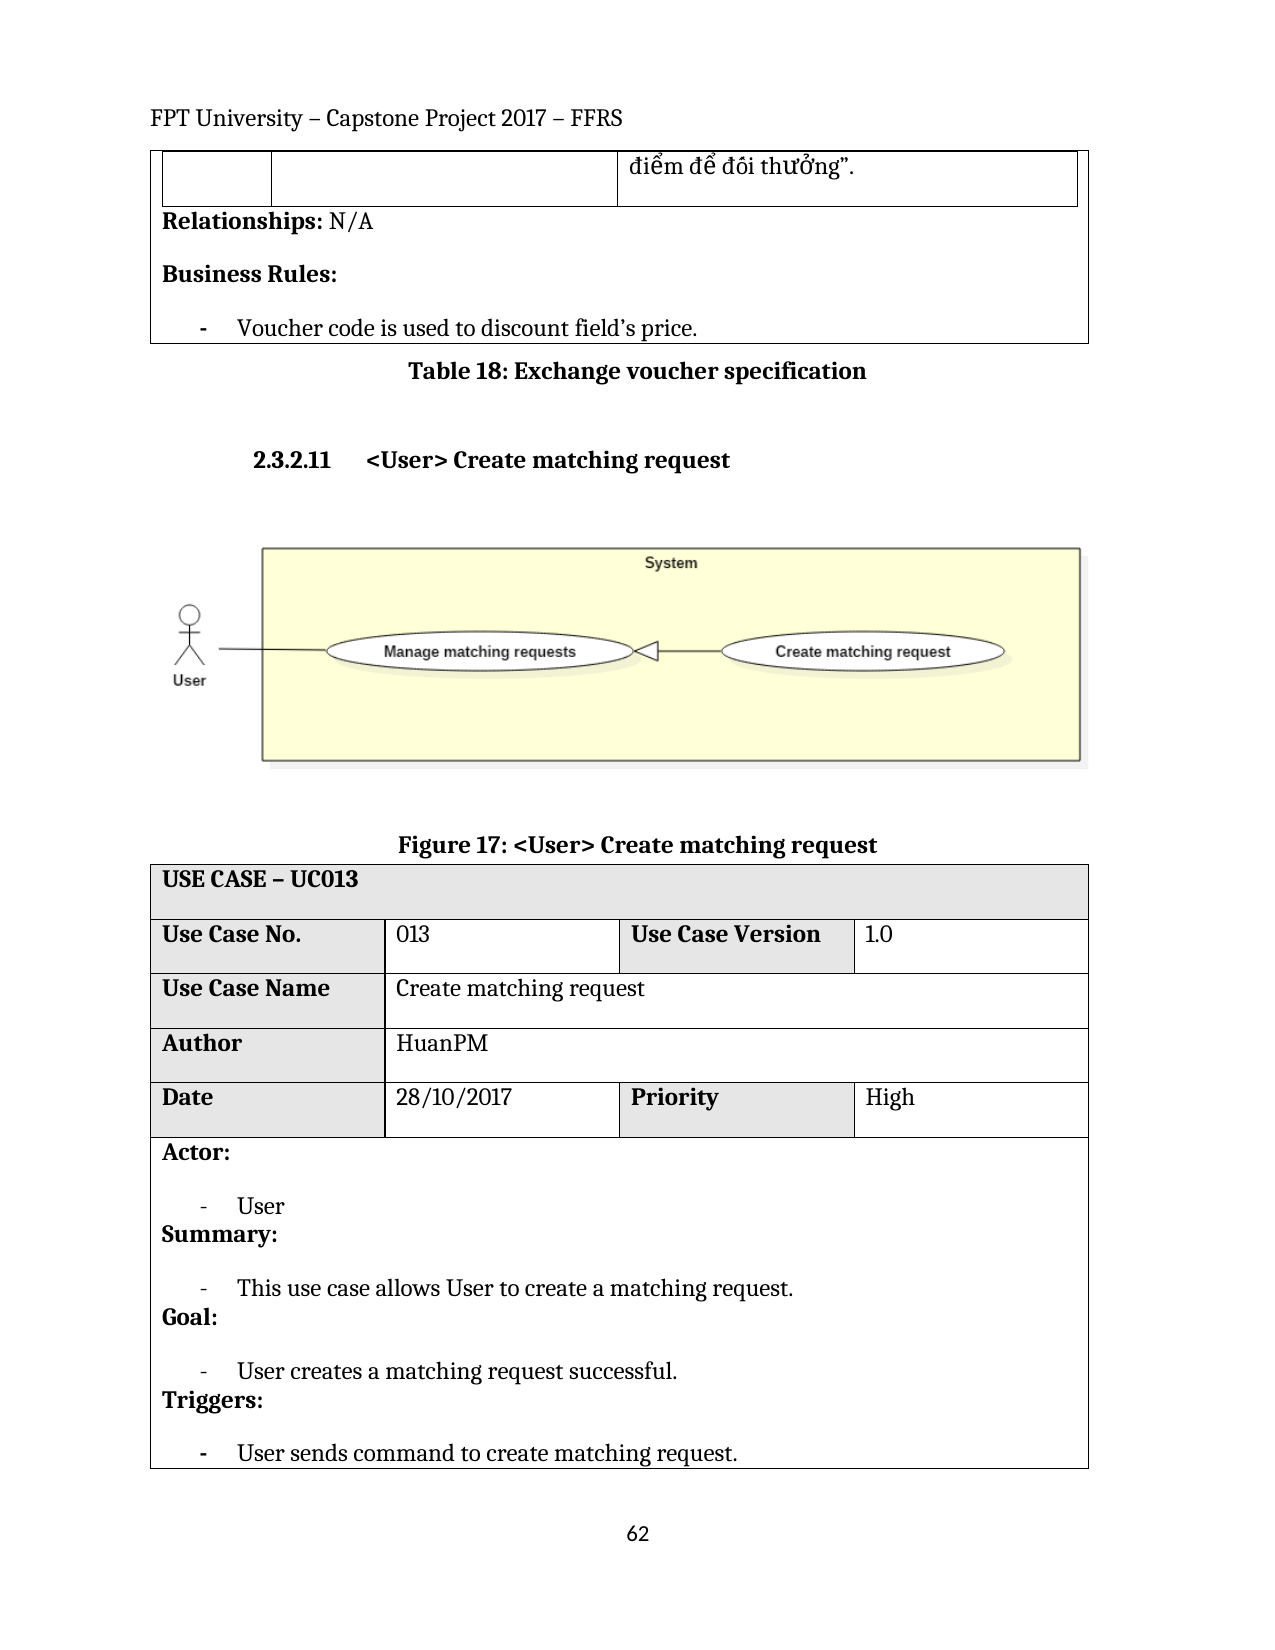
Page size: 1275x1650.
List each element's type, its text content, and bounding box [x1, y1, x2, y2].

picture [150, 537, 1125, 807]
table_cell 1.0 [855, 920, 1088, 973]
table_cell Author [151, 1029, 384, 1082]
table_cell Use Case No. [151, 920, 384, 973]
table_cell Create matching request [386, 974, 1088, 1028]
table_cell High [855, 1083, 1088, 1137]
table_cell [151, 1138, 1088, 1468]
subtitle <User> Create matching request [253, 446, 1125, 474]
table_header USE CASE – UC013 [151, 865, 1088, 919]
list Table 18: Exchange voucher specification [150, 357, 1125, 385]
text Figure 17: <User> Create matching request [150, 831, 1125, 860]
table_cell 28/10/2017 [386, 1083, 619, 1137]
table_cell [151, 151, 1088, 343]
table_cell 013 [386, 920, 619, 973]
table_cell Date [151, 1083, 384, 1137]
table_cell Use Case Version [620, 920, 854, 973]
table_cell HuanPM [386, 1029, 1088, 1082]
table_cell Priority [620, 1083, 854, 1137]
table_cell Use Case Name [151, 974, 384, 1028]
